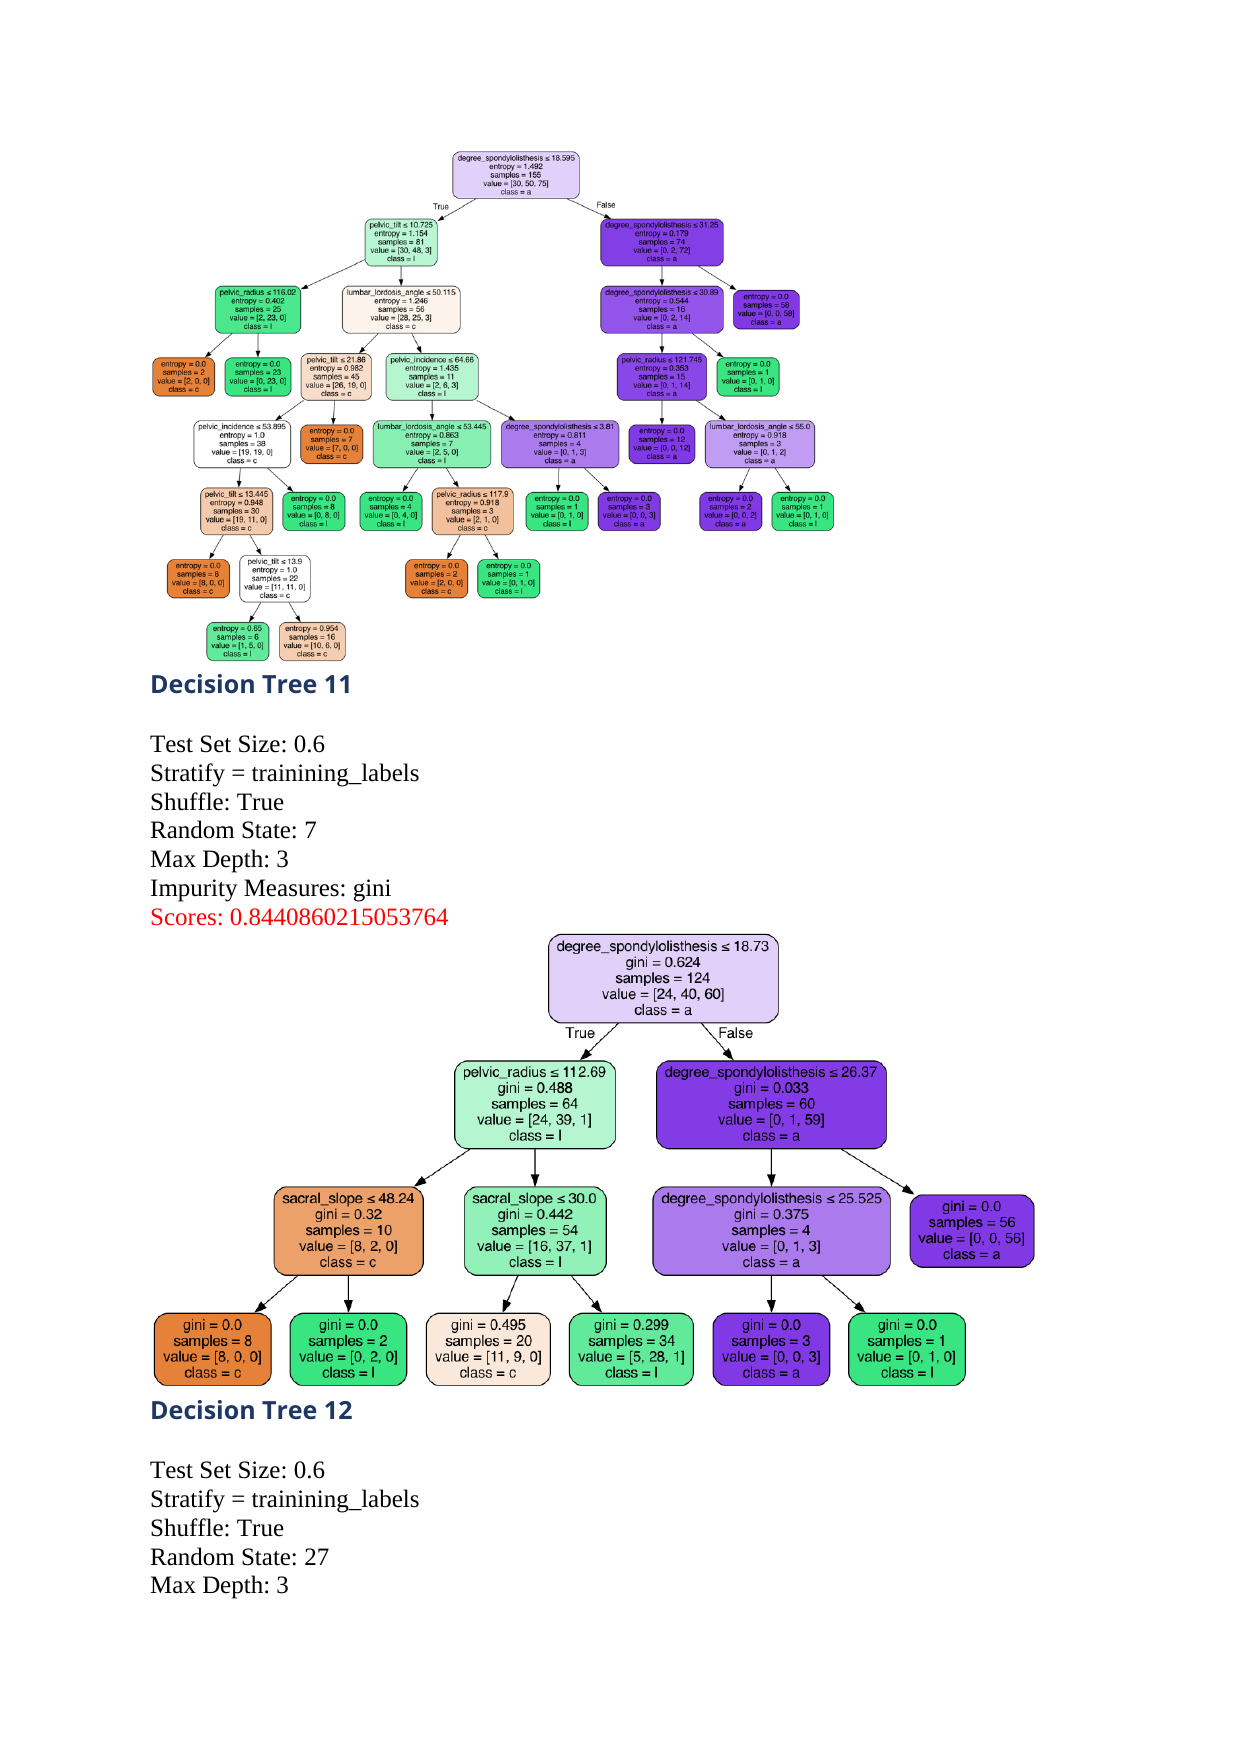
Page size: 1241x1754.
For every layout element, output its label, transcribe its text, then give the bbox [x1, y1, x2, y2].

text Random State: 27 [150, 1542, 1090, 1571]
text Test Set Size: 0.6 [150, 729, 1090, 758]
text Shuffle: True [150, 1513, 1090, 1542]
text Stratify = trainining_labels [150, 758, 1090, 787]
text Impurity Measures: gini [150, 873, 1090, 902]
text Stratify = trainining_labels [150, 1484, 1090, 1513]
picture [150, 930, 1038, 1389]
text Random State: 7 [150, 816, 1090, 844]
text Scores: 0.8440860215053764 [150, 902, 1090, 931]
text Max Depth: 3 [150, 1571, 1090, 1599]
text Shuffle: True [150, 787, 1090, 816]
text Test Set Size: 0.6 [150, 1456, 1090, 1484]
subtitle Decision Tree 11 [150, 666, 1090, 701]
text Max Depth: 3 [150, 844, 1090, 873]
subtitle Decision Tree 12 [150, 1393, 1090, 1427]
picture [150, 150, 836, 663]
